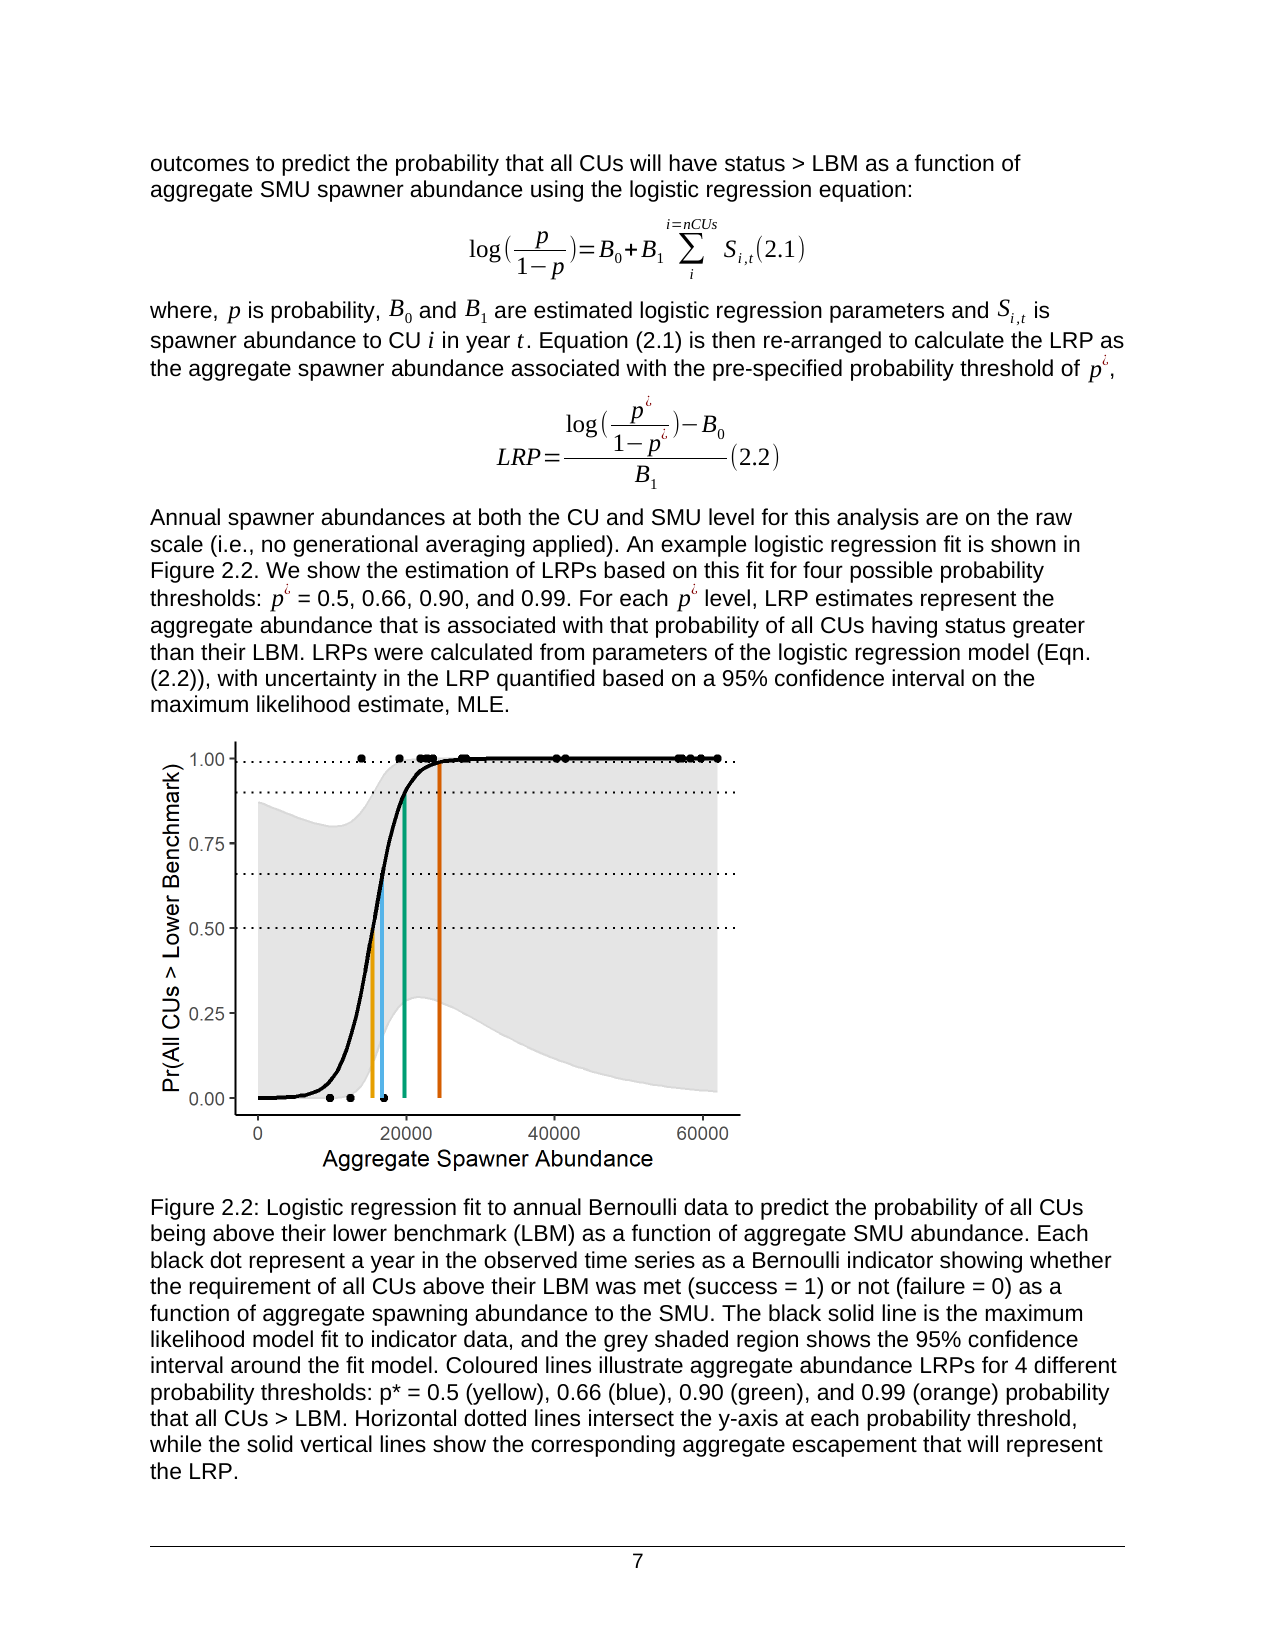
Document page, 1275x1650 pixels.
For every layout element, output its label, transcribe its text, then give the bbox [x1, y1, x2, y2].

text Figure 2.2: Logistic regression fit to annual Bernoulli data to predict the probability of all CUs being above their lower benchmark (LBM) as a function of aggregate SMU abundance. Each black dot represent a year in the observed time series as a Bernoulli indicator showing whether the requirement of all CUs above their LBM was met (success = 1) or not (failure = 0) as a function of aggregate spawning abundance to the SMU. The black solid line is the maximum likelihood model fit to indicator data, and the grey shaded region shows the 95% confidence interval around the fit model. Coloured lines illustrate aggregate abundance LRPs for 4 different probability thresholds: p* = 0.5 (yellow), 0.66 (blue), 0.90 (green), and 0.99 (orange) probability that all CUs > LBM. Horizontal dotted lines intersect the y-axis at each probability threshold, while the solid vertical lines show the corresponding aggregate escapement that will represent the LRP. [150, 1194, 1125, 1484]
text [150, 150, 1125, 203]
text where, is probability, and are estimated logistic regression parameters and is spawner abundance to CU in year . Equation (2.1) is then re-arranged to calculate the LRP as the aggregate spawner abundance associated with the pre-specified probability threshold of , [150, 295, 1125, 383]
picture [150, 730, 752, 1182]
text Annual spawner abundances at both the CU and SMU level for this analysis are on the raw scale (i.e., no generational averaging applied). An example logistic regression fit is shown in Figure 2.2. We show the estimation of LRPs based on this fit for four possible probability thresholds: = 0.5, 0.66, 0.90, and 0.99. For each level, LRP estimates represent the aggregate abundance that is associated with that probability of all CUs having status greater than their LBM. LRPs were calculated from parameters of the logistic regression model (Eqn. (2.2)), with uncertainty in the LRP quantified based on a 95% confidence interval on the maximum likelihood estimate, MLE. [150, 504, 1125, 718]
